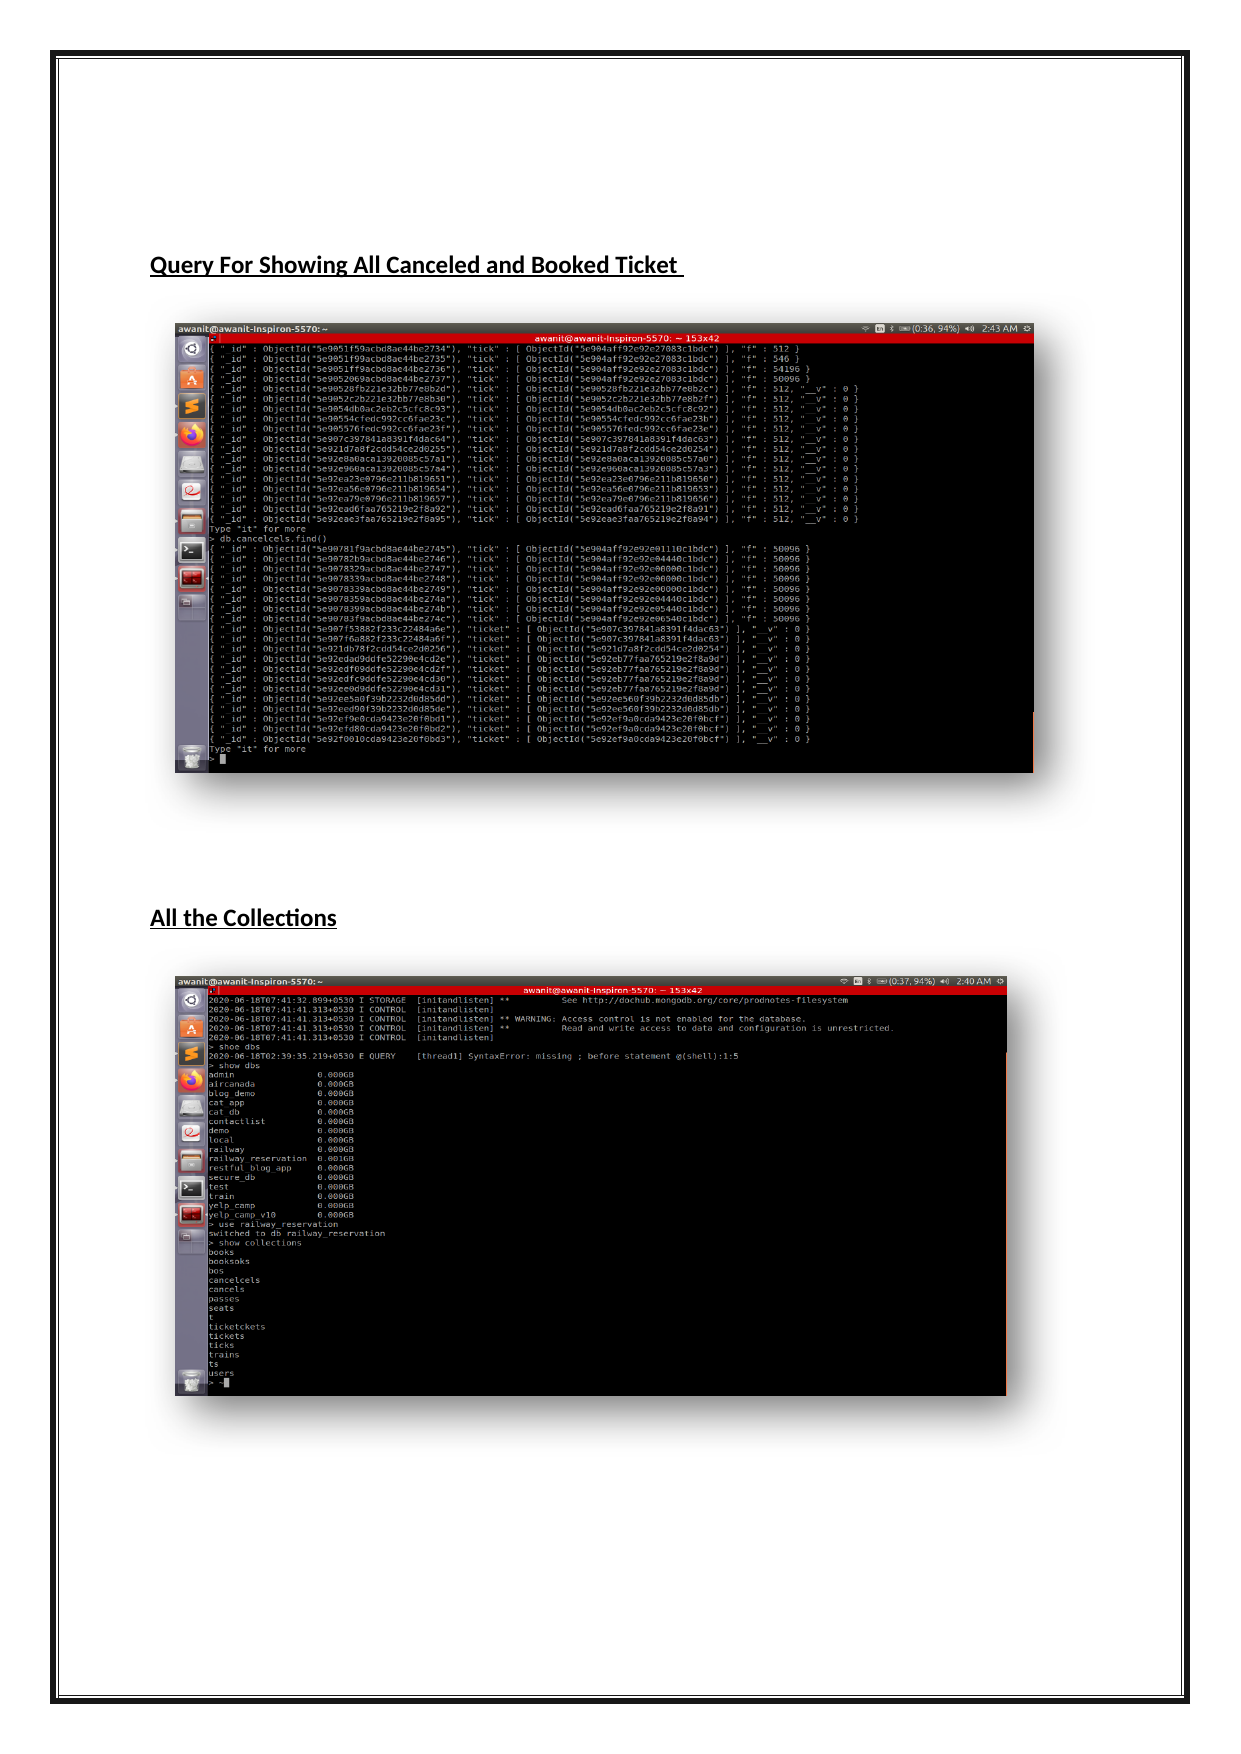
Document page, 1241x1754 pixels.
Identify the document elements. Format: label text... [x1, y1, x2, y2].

text All the Collections [150, 902, 1090, 932]
text Query For Showing All Canceled and Booked Ticket [150, 249, 1090, 280]
picture [175, 976, 1007, 1396]
picture [175, 323, 1034, 773]
